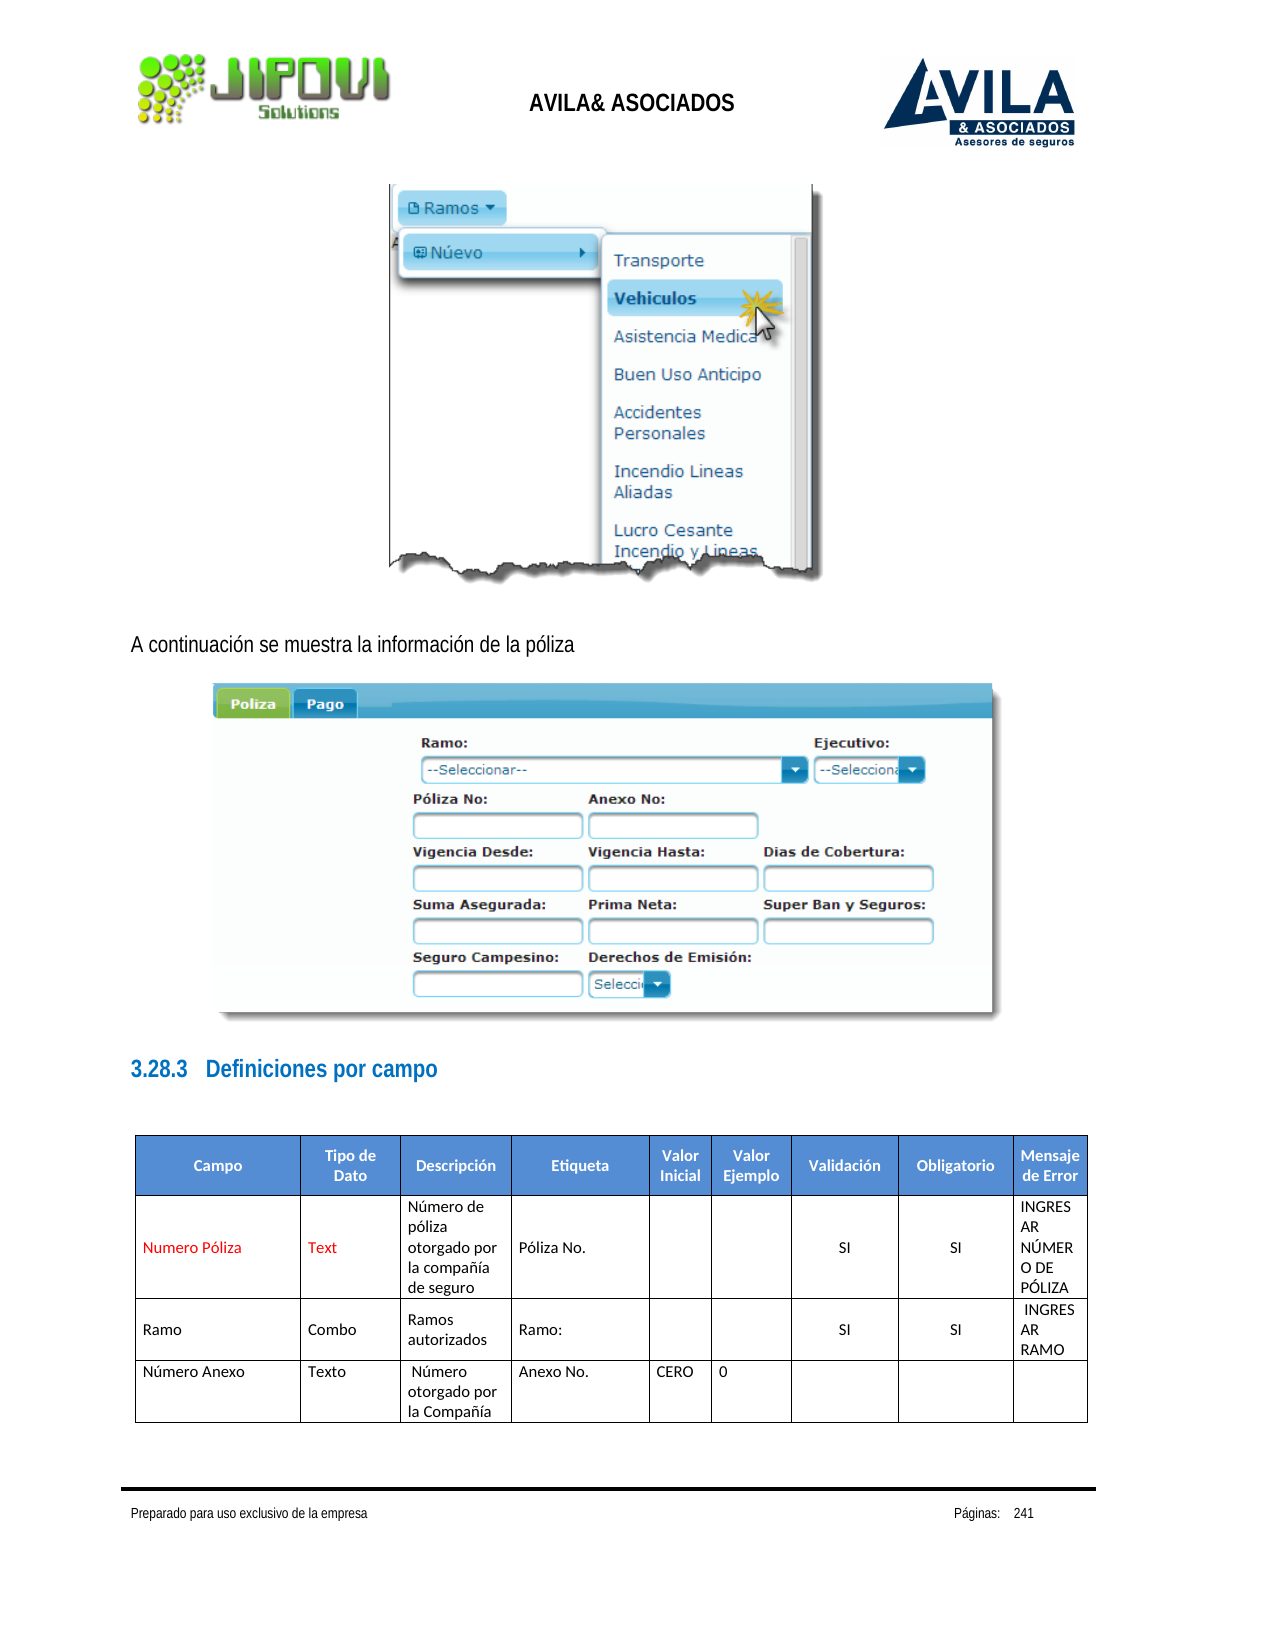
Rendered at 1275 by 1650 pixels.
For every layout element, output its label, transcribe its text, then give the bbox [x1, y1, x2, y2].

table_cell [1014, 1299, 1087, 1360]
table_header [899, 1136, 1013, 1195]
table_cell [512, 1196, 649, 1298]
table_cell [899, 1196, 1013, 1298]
picture [881, 57, 1077, 148]
text A continuación se muestra la información de la póliza [131, 631, 1092, 658]
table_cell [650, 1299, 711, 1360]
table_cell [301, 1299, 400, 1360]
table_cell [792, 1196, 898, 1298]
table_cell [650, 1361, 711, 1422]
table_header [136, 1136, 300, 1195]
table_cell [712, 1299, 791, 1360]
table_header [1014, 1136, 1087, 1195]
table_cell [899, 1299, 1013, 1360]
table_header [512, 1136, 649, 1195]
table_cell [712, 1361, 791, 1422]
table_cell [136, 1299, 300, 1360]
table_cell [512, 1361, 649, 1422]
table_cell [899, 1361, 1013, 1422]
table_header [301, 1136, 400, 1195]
picture [131, 47, 394, 128]
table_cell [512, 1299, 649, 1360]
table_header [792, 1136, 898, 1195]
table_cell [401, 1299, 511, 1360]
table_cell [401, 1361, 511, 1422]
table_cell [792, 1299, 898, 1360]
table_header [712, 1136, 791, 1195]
picture [389, 184, 834, 607]
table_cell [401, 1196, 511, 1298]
picture [212, 682, 1010, 1030]
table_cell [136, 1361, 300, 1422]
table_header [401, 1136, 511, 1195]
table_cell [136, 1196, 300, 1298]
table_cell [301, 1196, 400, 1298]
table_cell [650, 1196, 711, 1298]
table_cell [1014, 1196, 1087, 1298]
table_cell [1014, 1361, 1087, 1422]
subtitle Definiciones por campo [131, 1054, 1092, 1083]
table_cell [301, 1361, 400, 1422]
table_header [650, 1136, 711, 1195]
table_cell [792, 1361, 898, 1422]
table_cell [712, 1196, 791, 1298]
